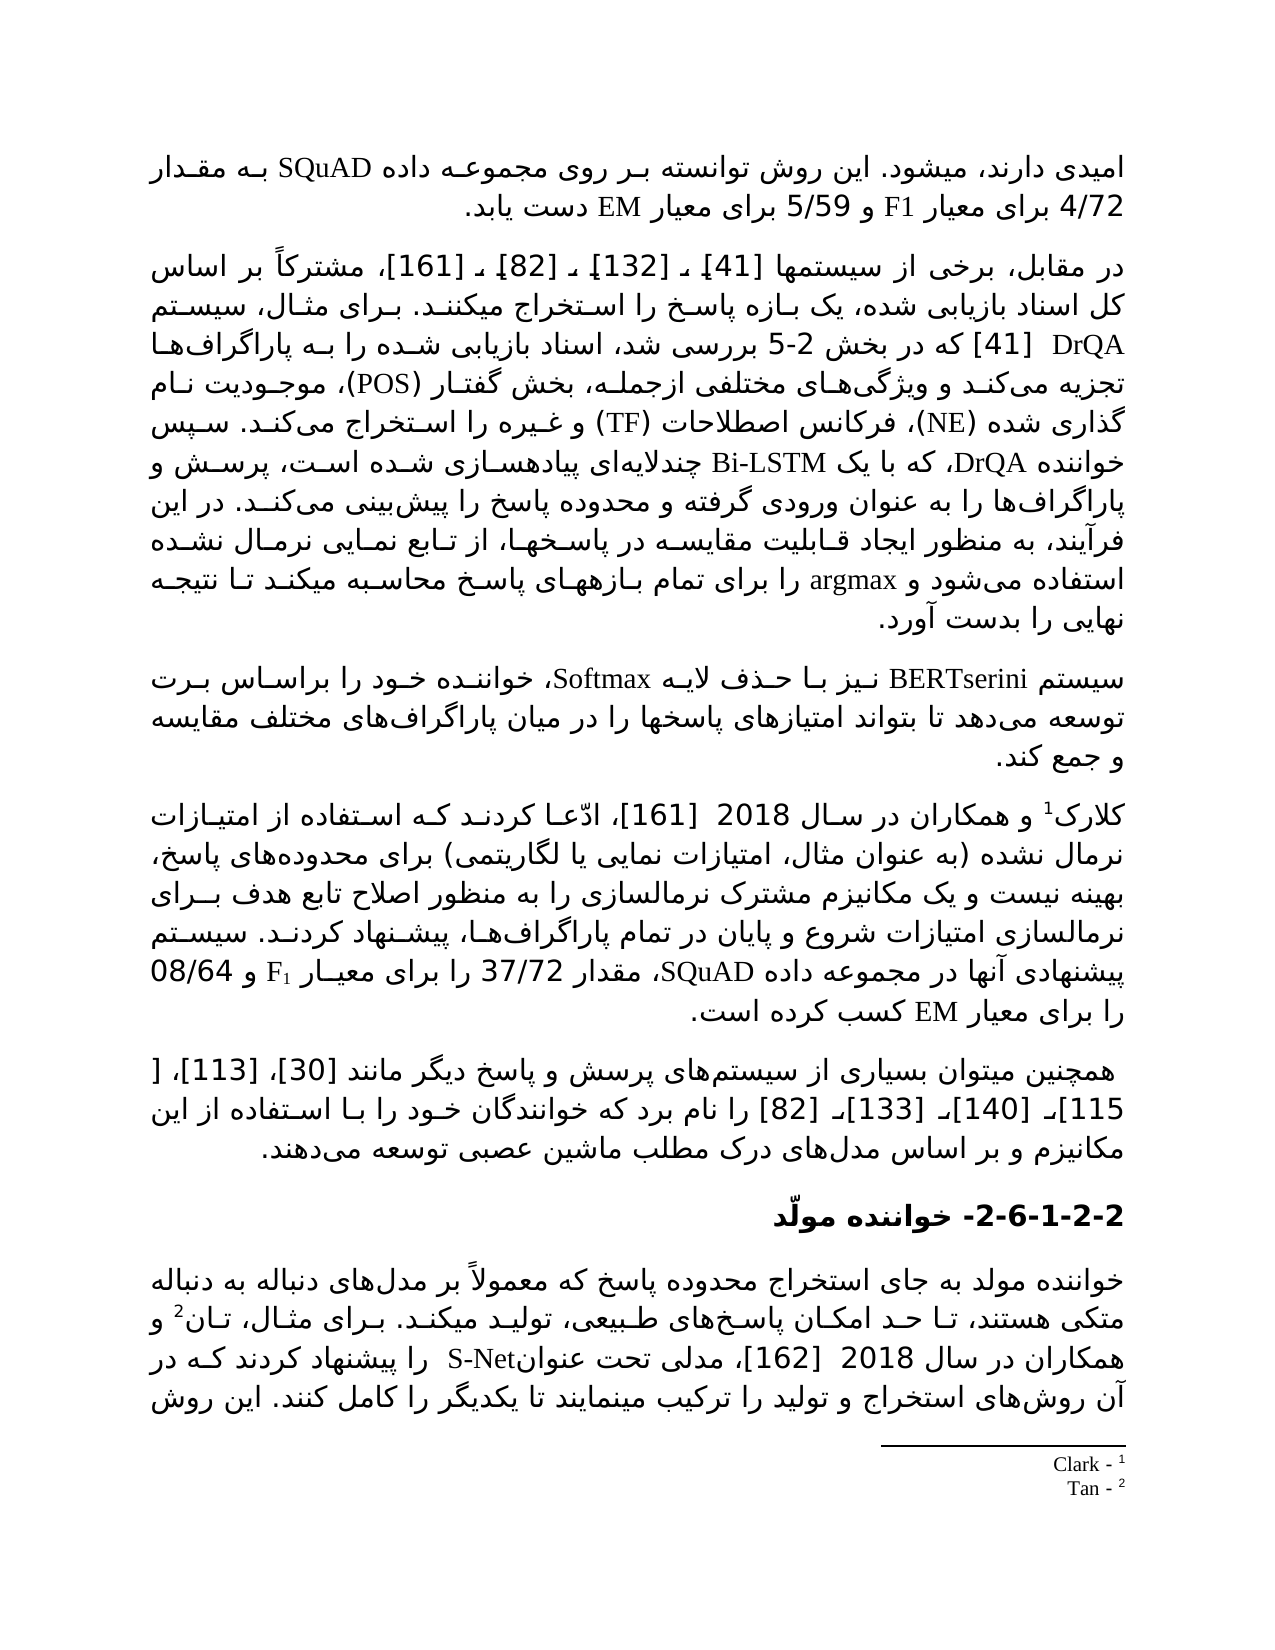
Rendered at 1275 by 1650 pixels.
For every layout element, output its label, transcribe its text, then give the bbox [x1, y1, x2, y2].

text کلارک و همکاران در سال 2018 [‏161]‏، ادّعا کردند که استفاده از امتیازات نرمال نشده (‏به عنوان مثال، امتیازات نمایی یا لگاریتمی)‏ برای محدوده‌های پاسخ، بهینه نیست و یک مکانیزم مشترک نرمالسازی را به منظور اصلاح تابع هدف برای نرمالسازی امتیازات شروع و پایان در تمام پاراگراف‌ها، پیشنهاد کردند. سیستم پیشنهادی آنها در مجموعه داده SQuAD، مقدار 37/72 را برای معیار F1 و 08/64 را برای معیار EM کسب کرده است. [150, 799, 1125, 1028]
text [150, 150, 1125, 223]
subtitle 2-6-1-2-2- خواننده مولّد [150, 1200, 1125, 1234]
text سیستم BERTserini نیز با حذف لایه Softmax، خواننده خود را براساس برت توسعه می‌دهد تا بتواند امتیازهای پاسخها را در میان پاراگراف‌های مختلف مقایسه و جمع کند. [150, 661, 1125, 773]
text همچنین میتوان بسیاری از سیستم‌های پرسش و پاسخ دیگر مانند [30]‏، [113]‏، [115]‏، [140]‏، [133]‏، [82]‏ را نام برد که خوانندگان خود را با استفاده از این مکانیزم و بر اساس مدل‌های درک مطلب ماشین عصبی توسعه می‌دهند. [150, 1054, 1125, 1166]
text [150, 1263, 1125, 1414]
text در مقابل، برخی از سیستمها [41] ، [132] ، [82] ، [161]، مشترکاً بر اساس کل اسناد بازیابی شده، یک بازه پاسخ را استخراج میکنند. برای مثال، سیستم DrQA [‏41] که در بخش 2-5 بررسی شد،‏ اسناد بازیابی شده را به پاراگراف‌ها تجزیه می‌کند و ویژگی‌های مختلفی ازجمله، بخش گفتار (‏POS)‏، موجودیت نام گذاری شده (‏NE)‏، فرکانس اصطلاحات (‏TF)‏ و غیره را استخراج می‌کند. سپس خواننده DrQA، که با یک Bi-LSTM چندلایه‌ای پیادهسازی شده است، پرسش و پاراگراف‌ها را به عنوان ورودی گرفته و محدوده پاسخ را پیش‌بینی می‌کند. در این فرآیند، به منظور ایجاد قابلیت مقایسه در پاسخها، از تابع نمایی نرمال نشده استفاده می‌شود و argmax را برای تمام بازههای پاسخ محاسبه میکند تا نتیجه نهایی را بدست آورد. [150, 249, 1125, 635]
